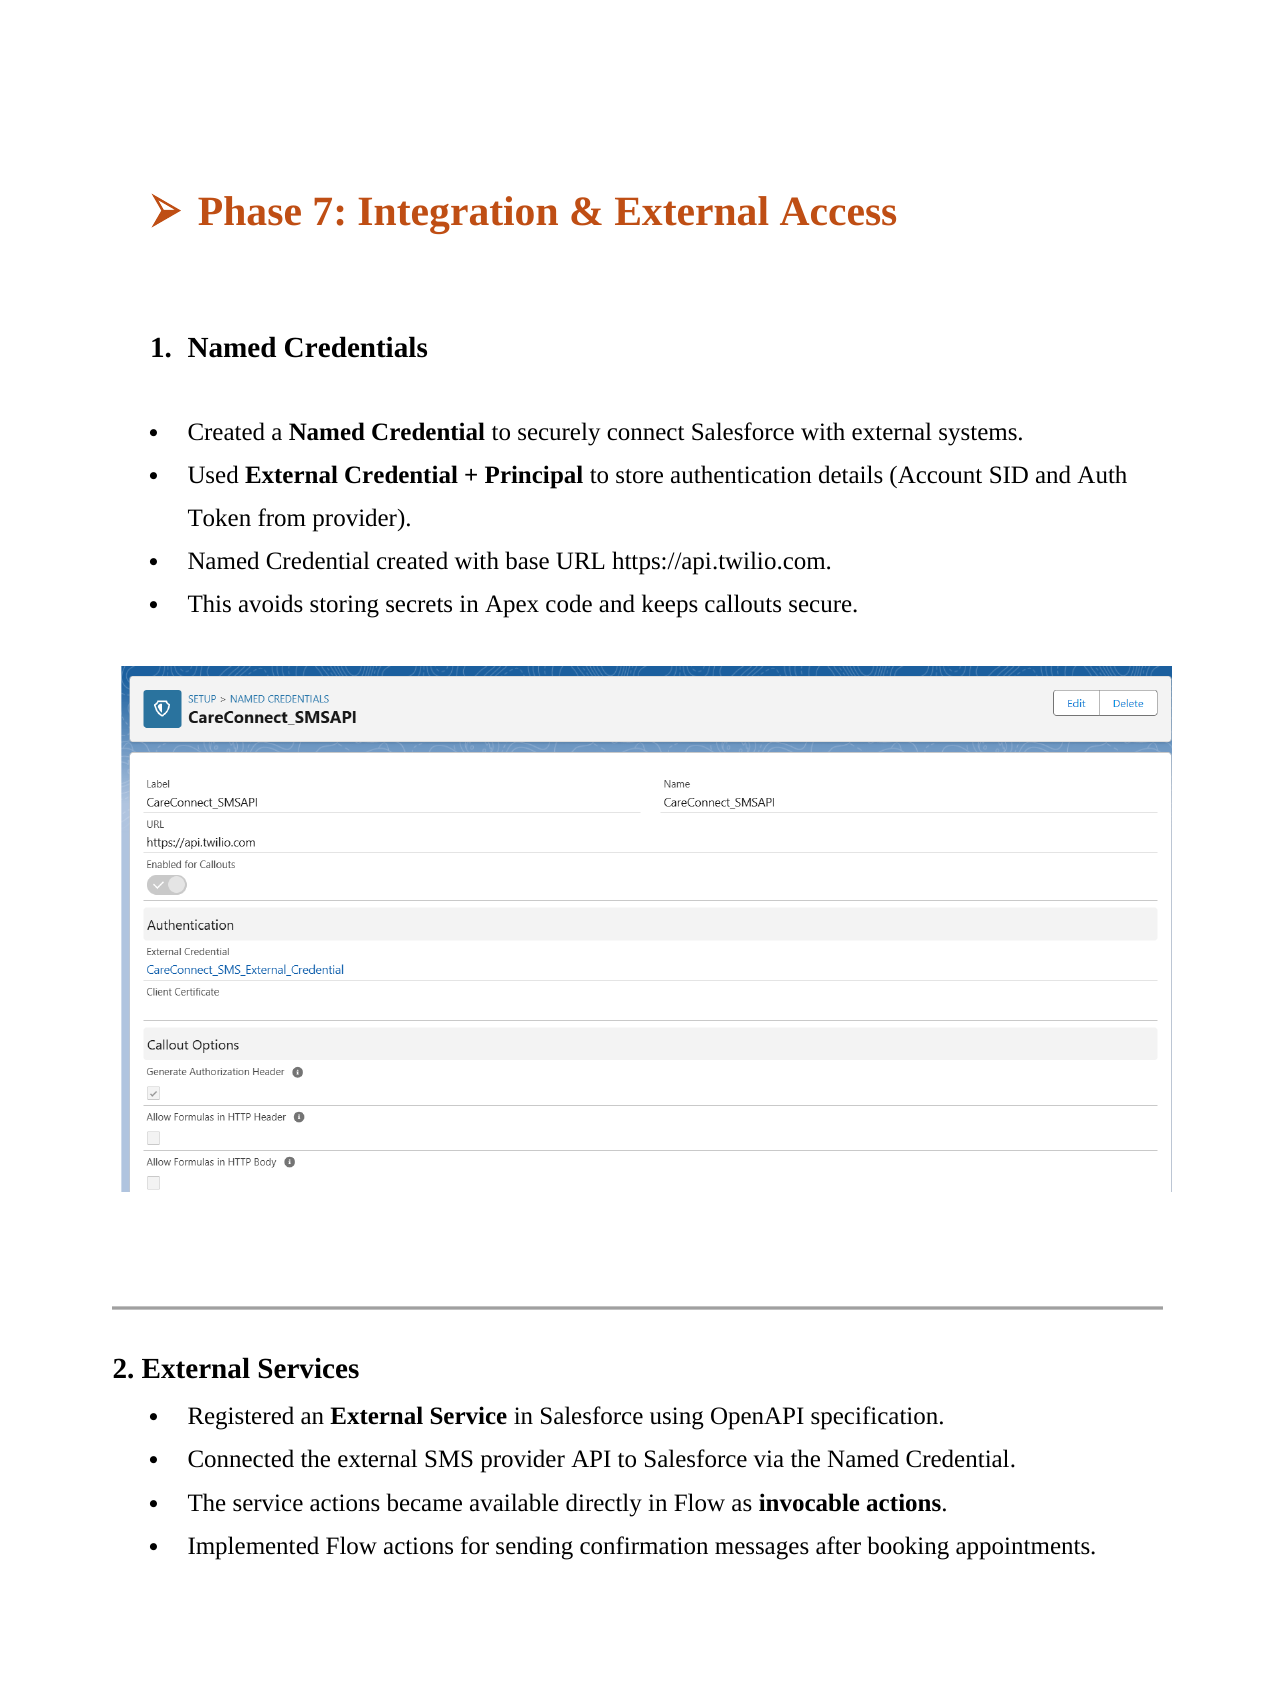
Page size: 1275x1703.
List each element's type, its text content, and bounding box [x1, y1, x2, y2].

list The service actions became available directly in Flow as invocable actions. [150, 1488, 1163, 1516]
list Named Credentials [150, 331, 1163, 364]
list Connected the external SMS provider API to Salesforce via the Named Credential. [150, 1444, 1163, 1473]
list Implemented Flow actions for sending confirmation messages after booking appointments. [150, 1531, 1163, 1559]
list Phase 7: Integration & External Access [150, 187, 1163, 235]
list Created a Named Credential to securely connect Salesforce with external systems. [150, 417, 1163, 446]
list Used External Credential + Principal to store authentication details (Account SID and Auth Token from provider). [150, 460, 1163, 532]
list Named Credential created with base URL https://api.twilio.com. [150, 546, 1163, 575]
list This avoids storing secrets in Apex code and keeps callouts secure. [150, 589, 1163, 618]
list Registered an External Service in Salesforce using OpenAPI specification. [150, 1401, 1163, 1430]
text 2. External Services [112, 1351, 1163, 1385]
picture [121, 666, 1172, 1192]
